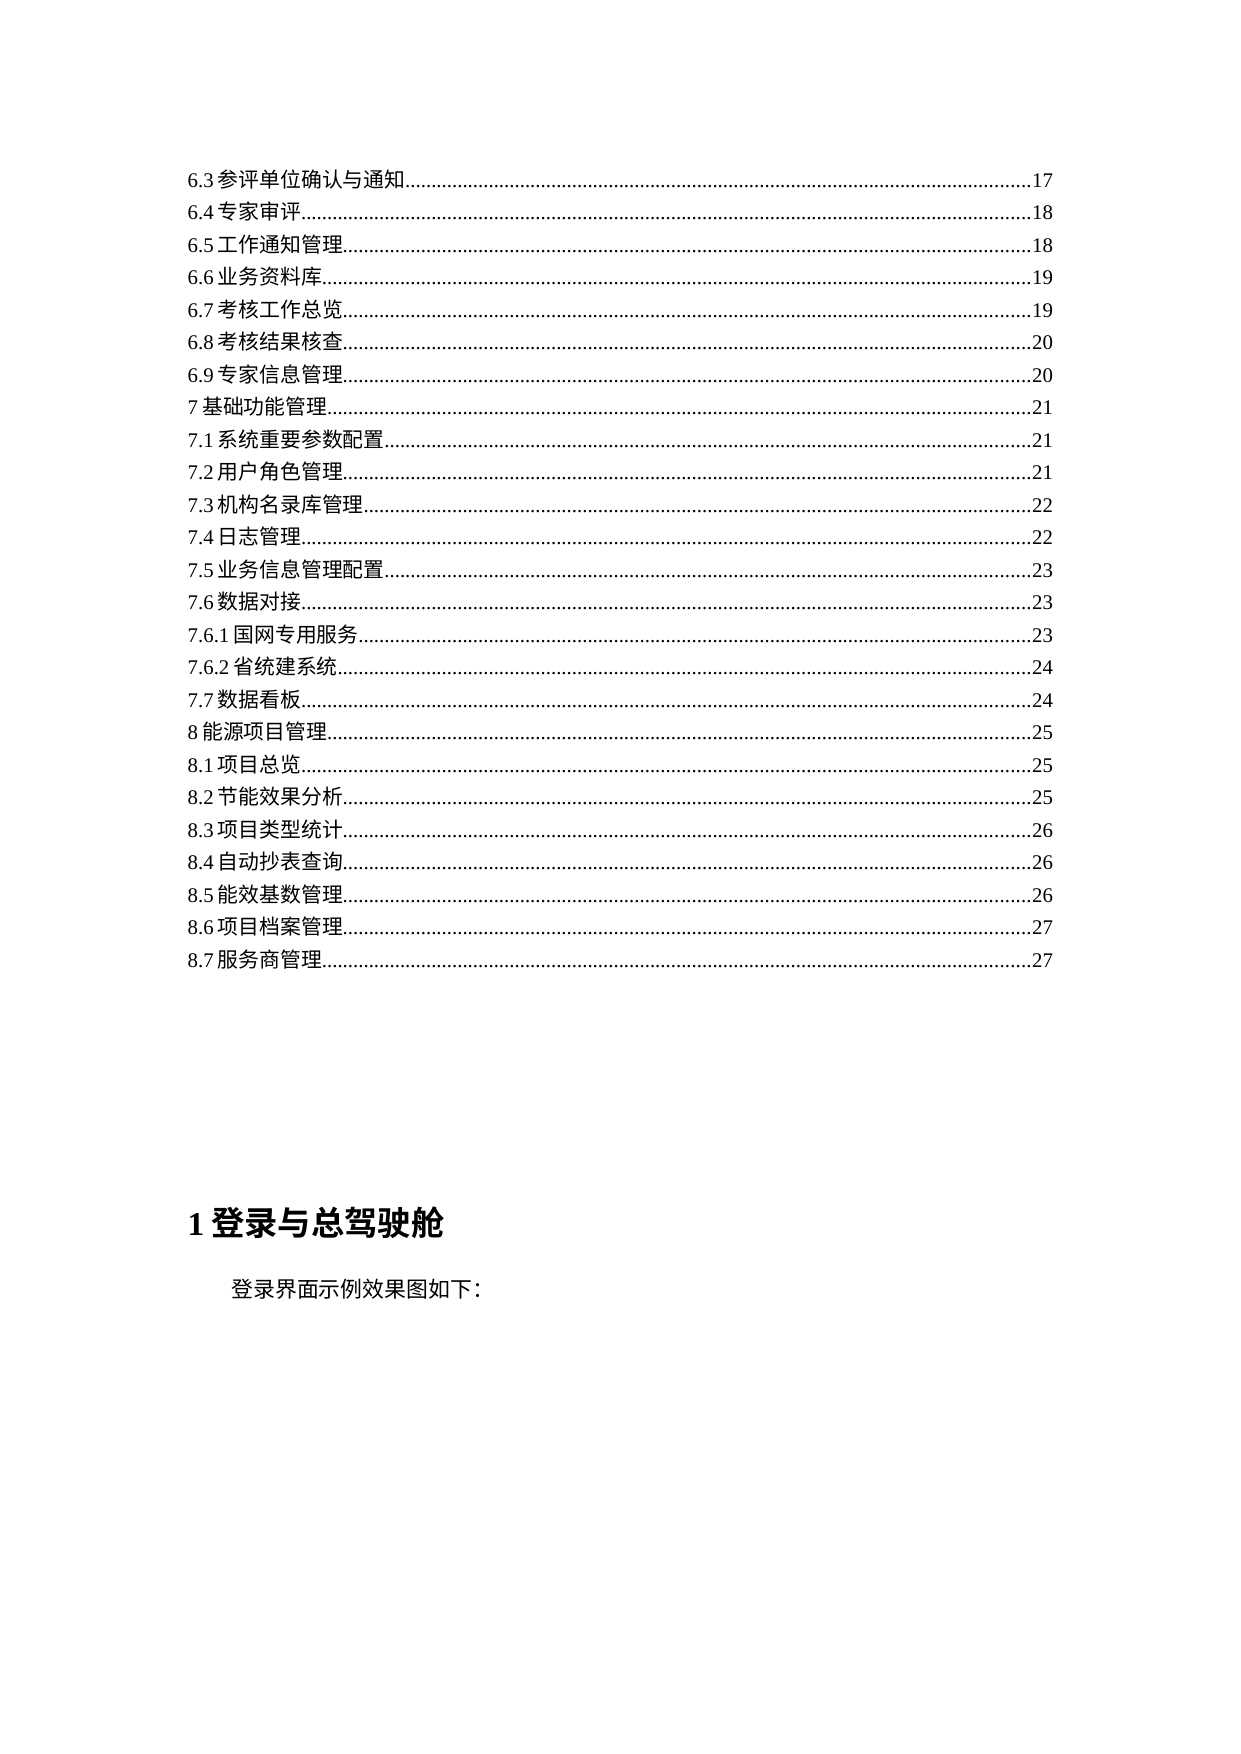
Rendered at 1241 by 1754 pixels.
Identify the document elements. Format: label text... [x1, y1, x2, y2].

text 登录界面示例效果图如下： [187, 1272, 1053, 1304]
subtitle 1登录与总驾驶舱 [187, 1188, 1053, 1253]
